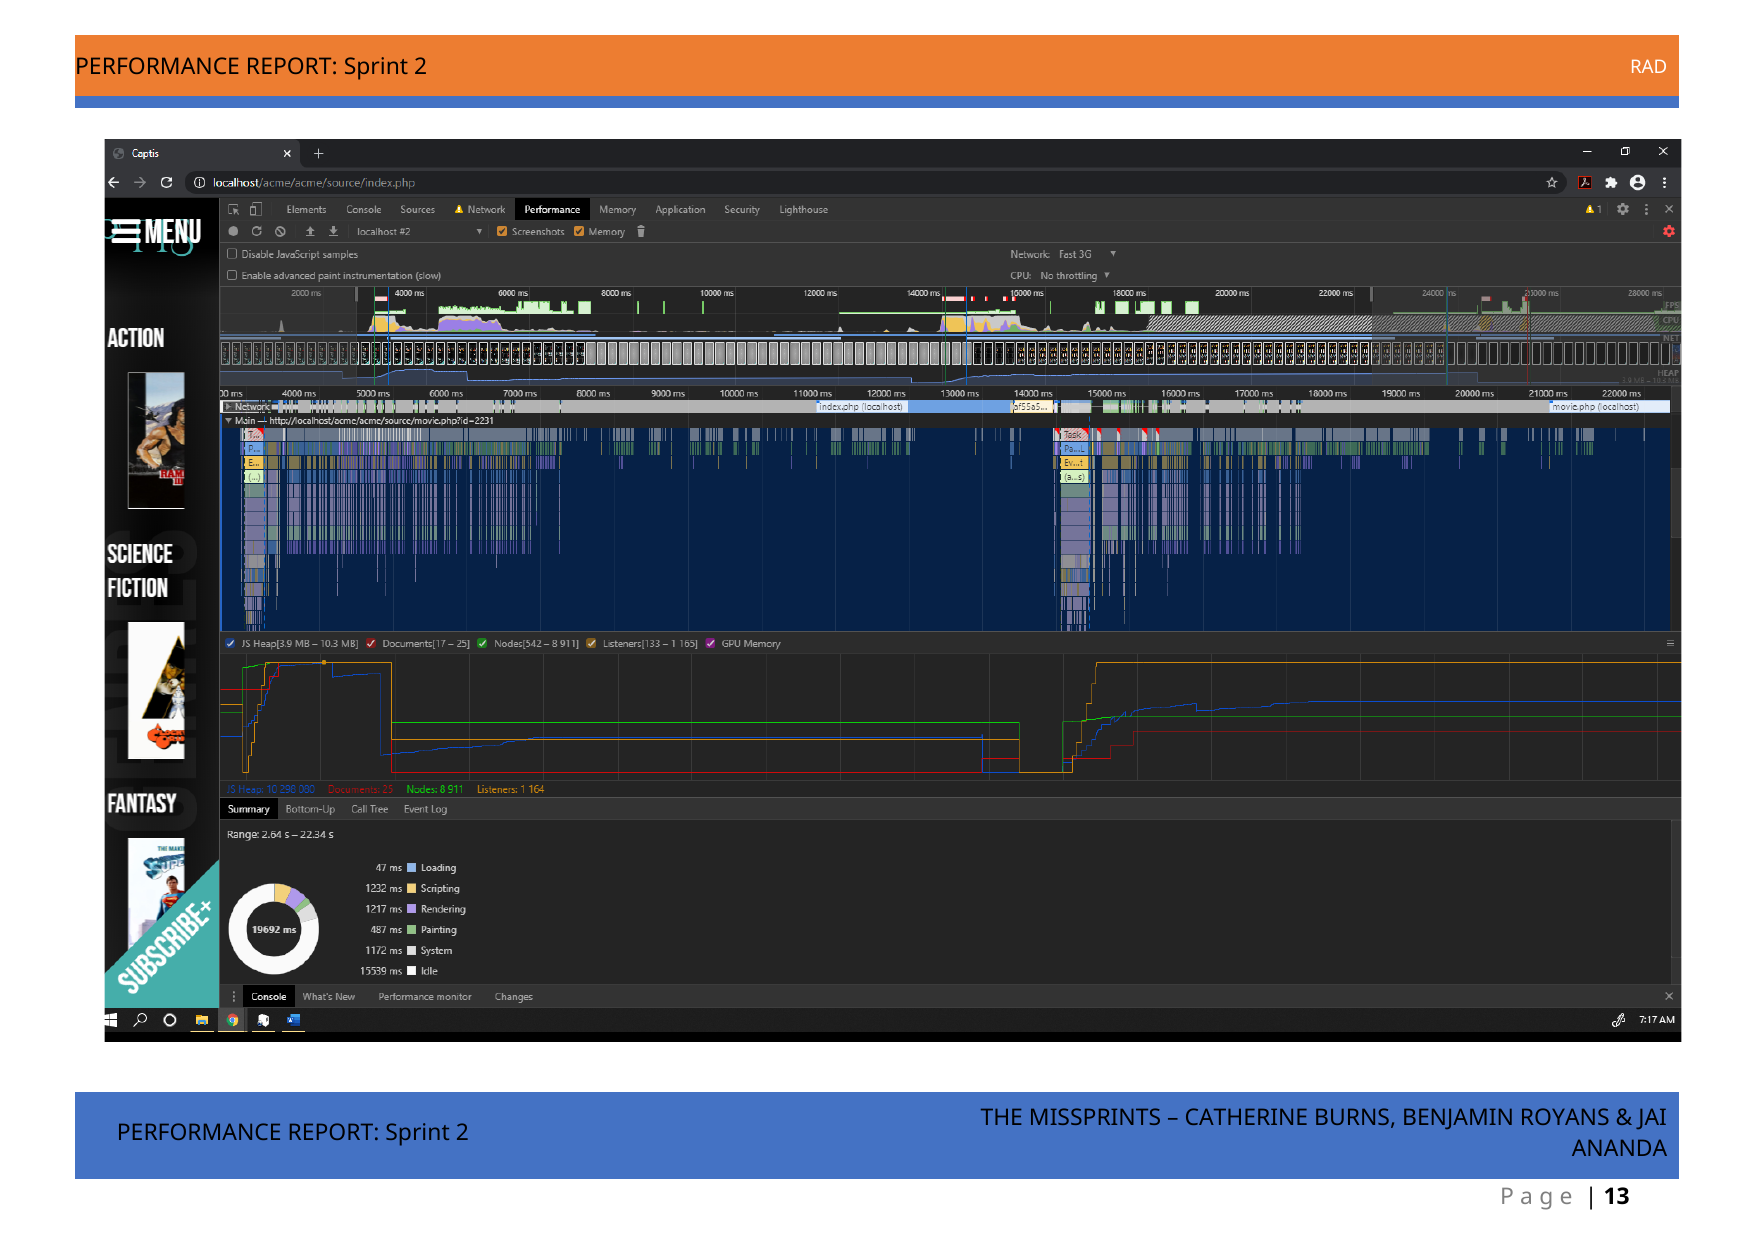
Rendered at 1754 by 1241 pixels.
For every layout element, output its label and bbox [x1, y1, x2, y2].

picture [104, 139, 1682, 1042]
